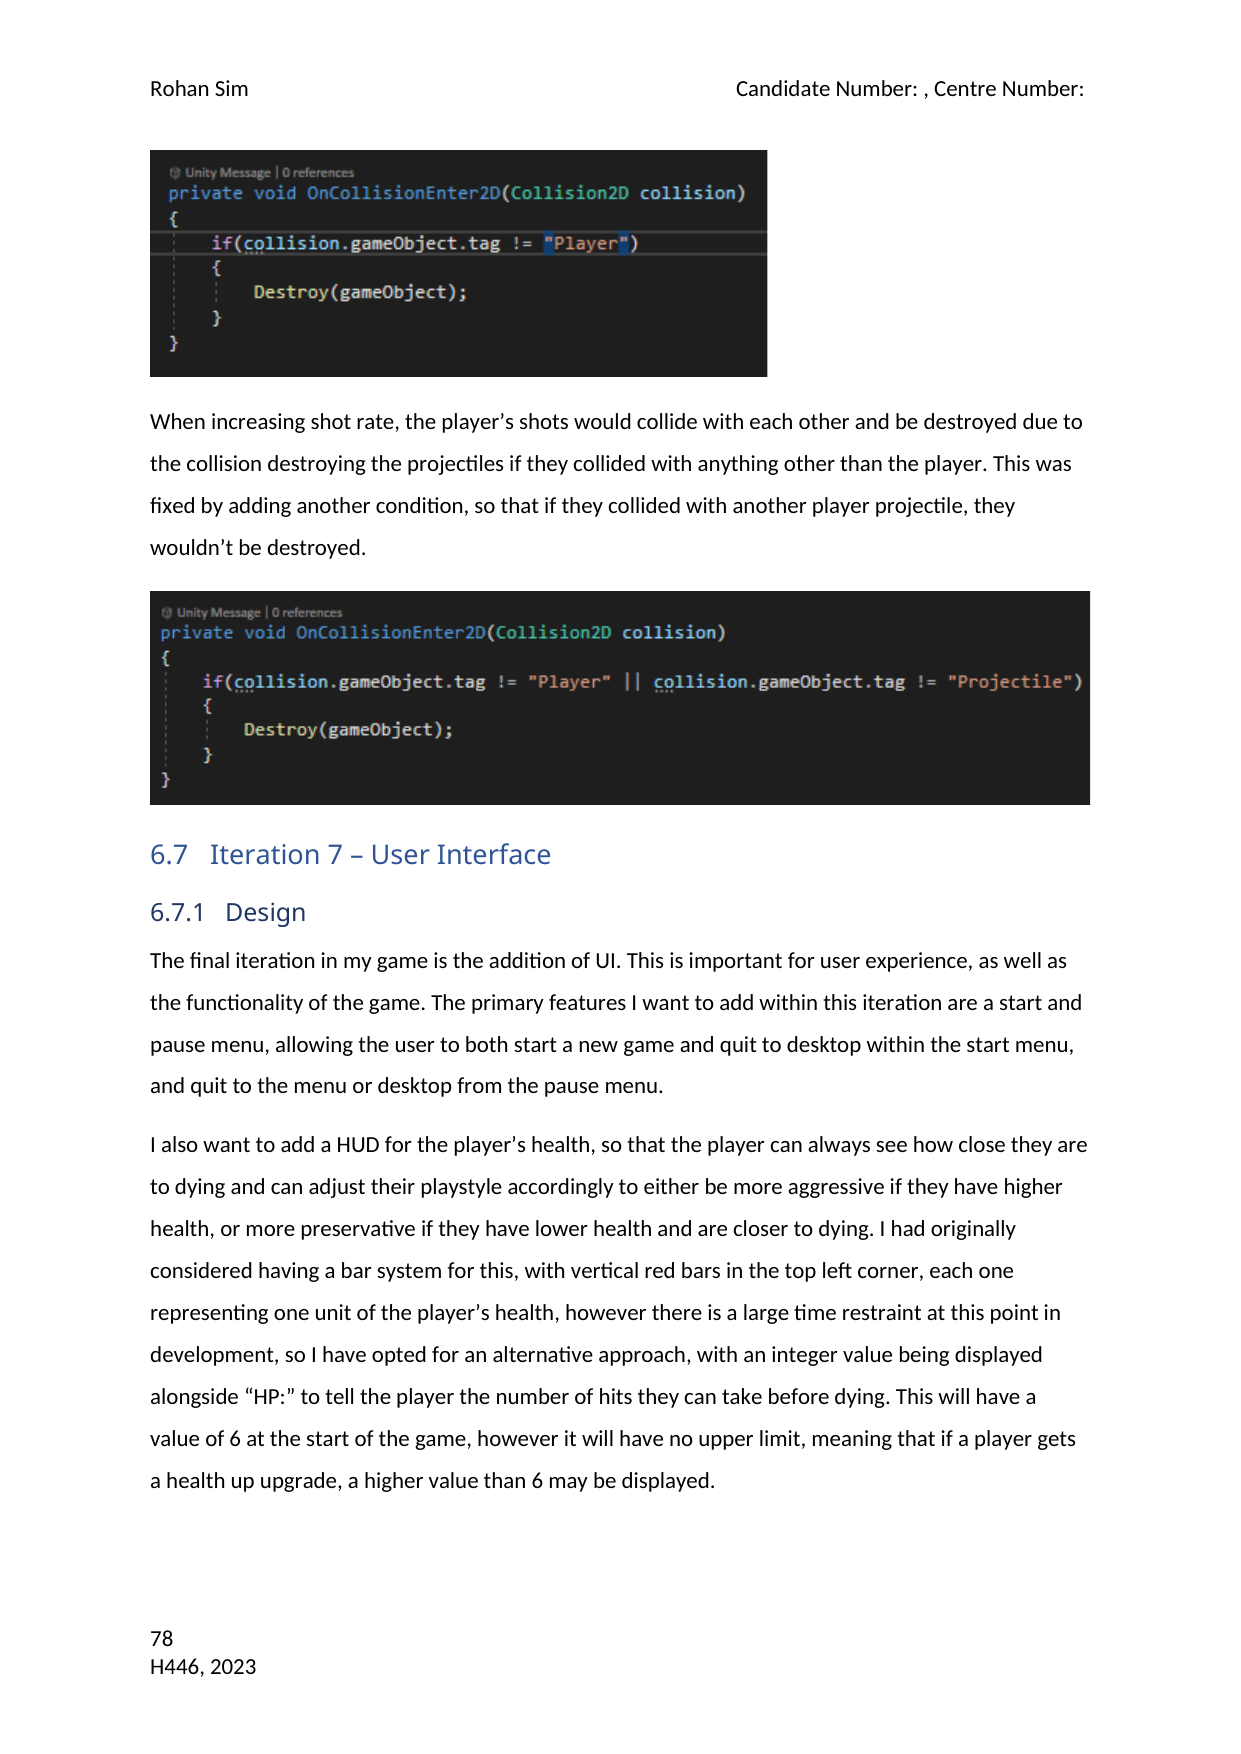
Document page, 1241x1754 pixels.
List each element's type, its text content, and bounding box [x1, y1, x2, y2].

subtitle Iteration 7 – User Interface [150, 835, 1090, 872]
picture [150, 150, 768, 377]
picture [150, 591, 1091, 805]
text When increasing shot rate, the player’s shots would collide with each other and be destroyed due to the collision destroying the projectiles if they collided with anything other than the player. This was fixed by adding another condition, so that if they collided with another player projectile, they wouldn’t be destroyed. [150, 407, 1090, 561]
subtitle Design [150, 895, 1090, 929]
text I also want to add a HUD for the player’s health, so that the player can always see how close they are to dying and can adjust their playstyle accordingly to either be more aggressive if they have higher health, or more preservative if they have lower health and are closer to dying. I had originally considered having a bar system for this, with vertical red bars in the top left corner, each one representing one unit of the player’s health, however there is a large time restraint at this point in development, so I have opted for an alternative approach, with an integer value being displayed alongside “HP:” to tell the player the number of hits they can take before dying. This will have a value of 6 at the start of the game, however it will have no upper limit, meaning that if a player gets a health up upgrade, a higher value than 6 may be displayed. [150, 1130, 1090, 1494]
text The final iteration in my game is the addition of UI. This is important for user experience, as well as the functionality of the game. The primary features I want to add within this iteration are a start and pause menu, allowing the user to both start a new game and quit to desktop within the start menu, and quit to the menu or desktop from the pause menu. [150, 946, 1090, 1100]
